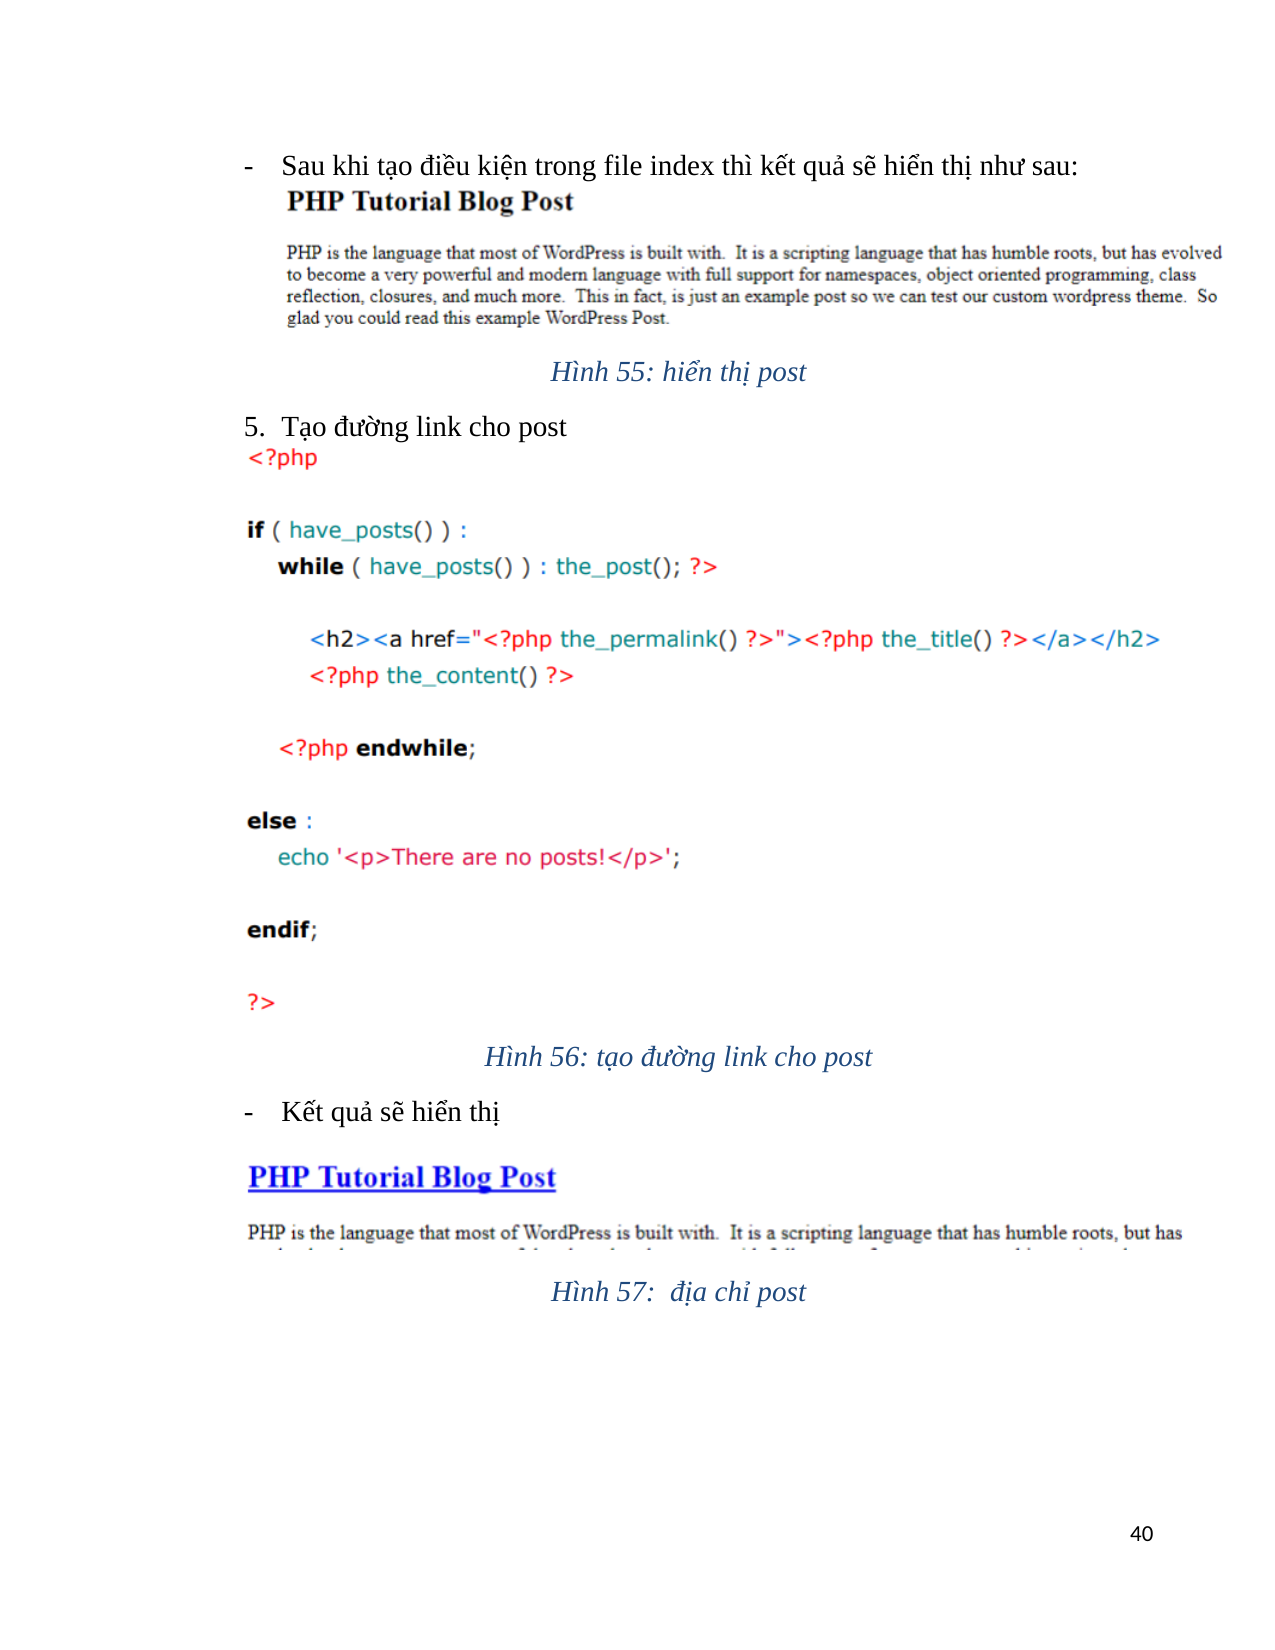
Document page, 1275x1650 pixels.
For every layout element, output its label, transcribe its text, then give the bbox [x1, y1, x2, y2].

text Hình 55: hiển thị post [206, 354, 1153, 388]
picture [243, 447, 1191, 1015]
text Hình 57: địa chỉ post [206, 1274, 1153, 1308]
list Sau khi tạo điều kiện trong file index thì kết quả sẽ hiển thị như sau: [244, 148, 1153, 181]
picture [281, 186, 1229, 330]
text Hình 56: tạo đường link cho post [206, 1039, 1153, 1073]
list Kết quả sẽ hiển thị [244, 1094, 1153, 1127]
picture [243, 1153, 1191, 1250]
list Tạo đường link cho post [244, 409, 1153, 442]
